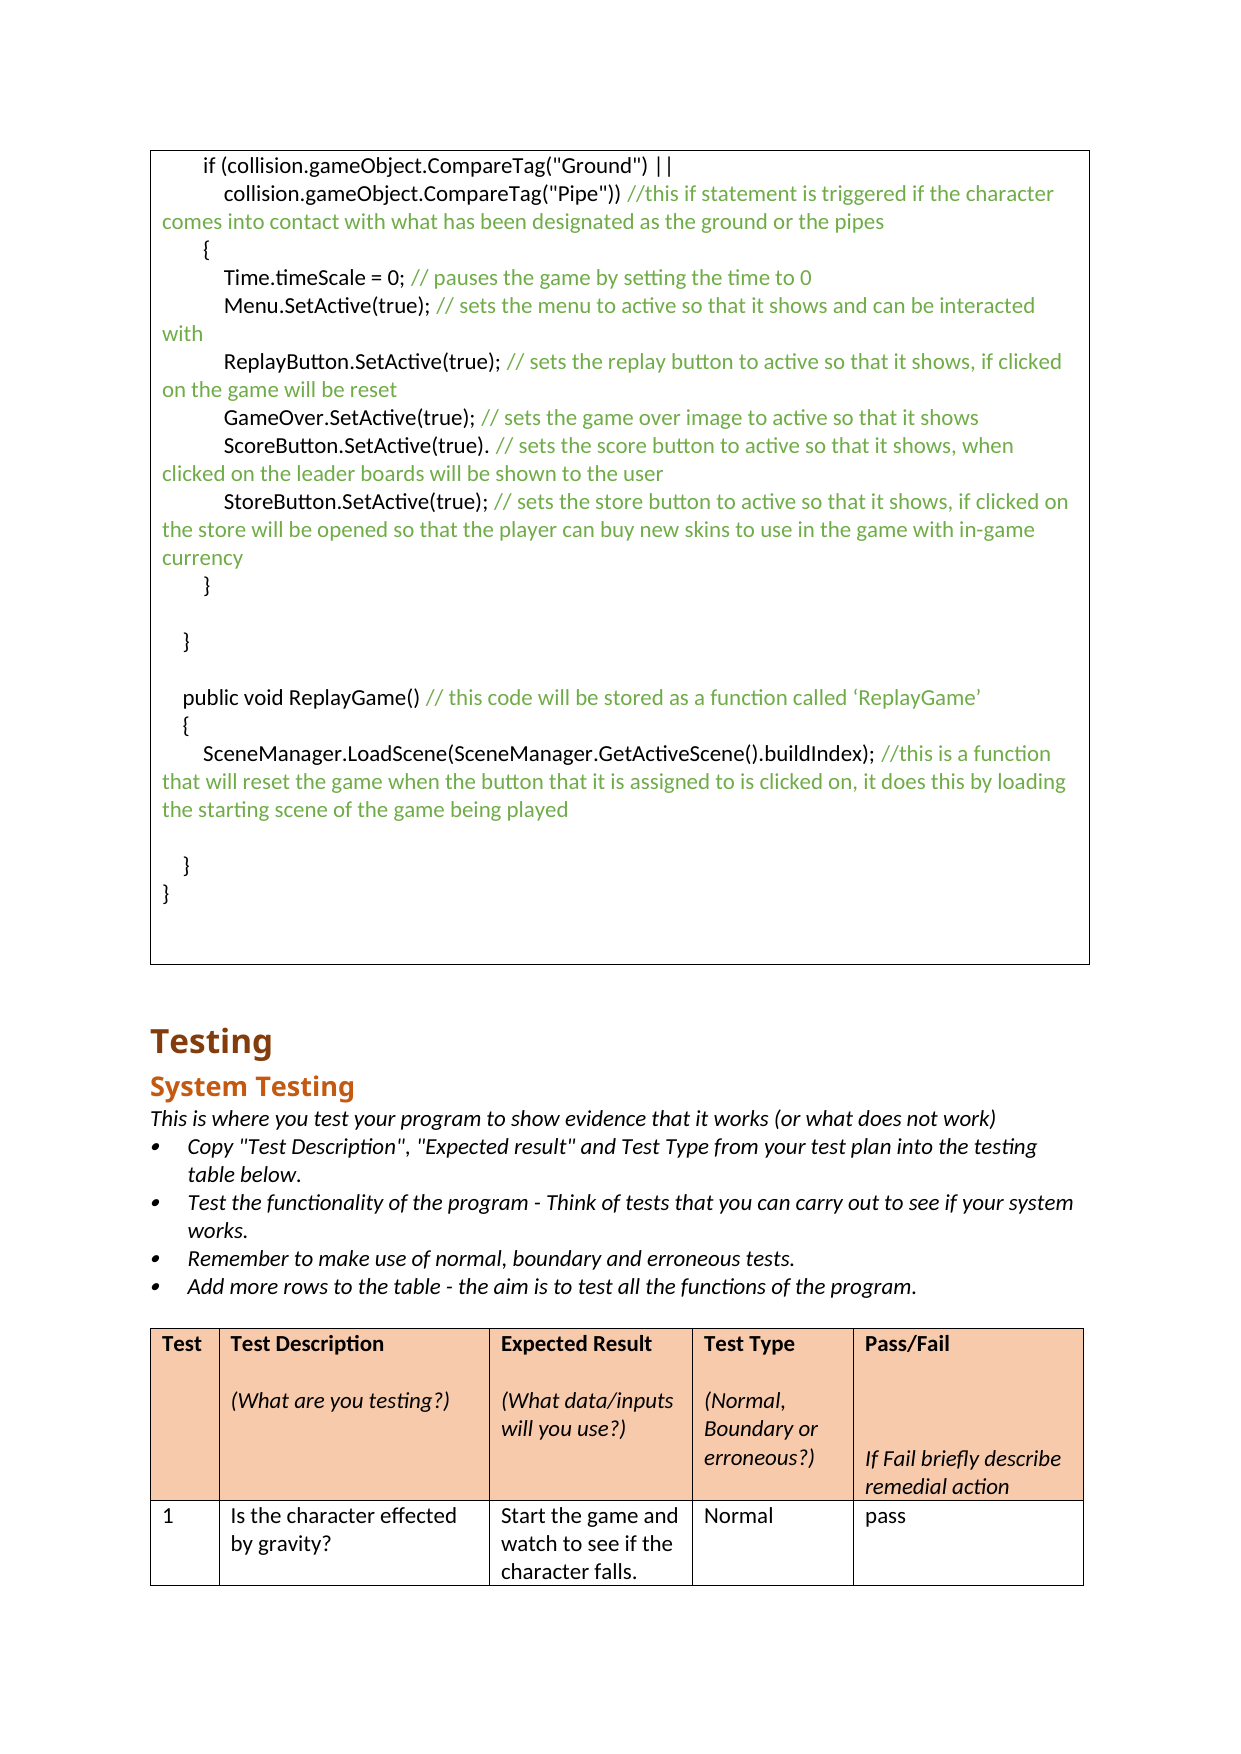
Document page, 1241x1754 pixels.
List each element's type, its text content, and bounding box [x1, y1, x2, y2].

list Remember to make use of normal, boundary and erroneous tests. [150, 1244, 1090, 1272]
list Test the functionality of the program - Think of tests that you can carry out to see if your system works. [150, 1188, 1090, 1244]
list Add more rows to the table - the aim is to test all the functions of the program. [150, 1272, 1090, 1300]
list Copy "Test Description", "Expected result" and Test Type from your test plan into the testing table below. [150, 1132, 1090, 1188]
subtitle System Testing [150, 1067, 1090, 1104]
table_header Pass/Fail If Fail briefly describe remedial action [854, 1329, 1083, 1500]
text This is where you test your program to show evidence that it works (or what does not work) [150, 1104, 1090, 1132]
table_cell pass [854, 1501, 1083, 1585]
table_header Expected Result (What data/inputs will you use?) [490, 1329, 692, 1500]
table_cell Is the character effected by gravity? [220, 1501, 489, 1585]
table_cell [151, 151, 1089, 964]
table_cell 1 [151, 1501, 219, 1585]
table_header Test [151, 1329, 219, 1500]
table_cell Normal [693, 1501, 853, 1585]
table_header Test Description (What are you testing?) [220, 1329, 489, 1500]
subtitle Testing [150, 1018, 1090, 1063]
table_cell Start the game and watch to see if the character falls. [490, 1501, 692, 1585]
table_header Test Type (Normal, Boundary or erroneous?) [693, 1329, 853, 1500]
